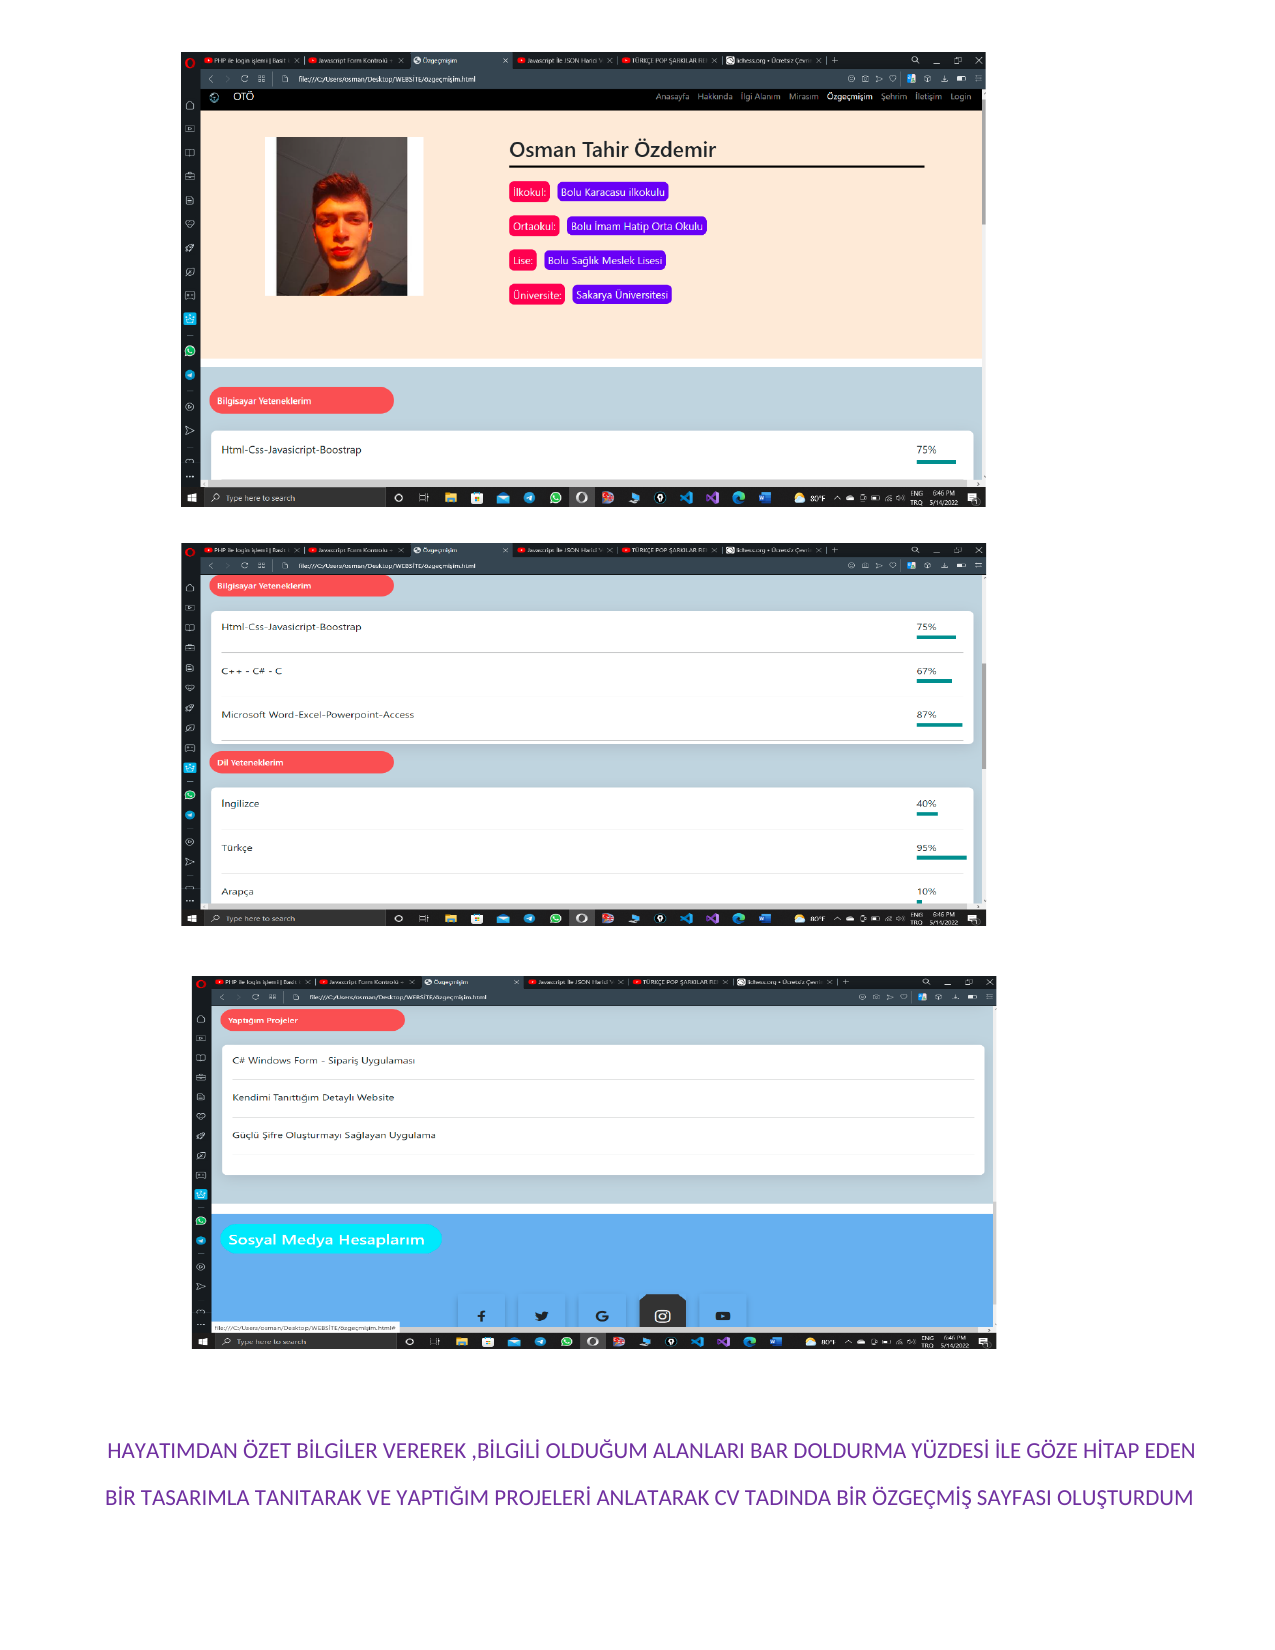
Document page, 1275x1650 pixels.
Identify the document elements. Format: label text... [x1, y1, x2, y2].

picture [179, 543, 986, 925]
picture [190, 976, 996, 1348]
text BİR TASARIMLA TANITARAK VE YAPTIĞIM PROJELERİ ANLATARAK CV TADINDA BİR ÖZGEÇMİŞ SAYFASI OLUŞTURDUM [30, 1483, 1245, 1511]
picture [179, 52, 986, 506]
text HAYATIMDAN ÖZET BİLGİLER VEREREK ,BİLGİLİ OLDUĞUM ALANLARI BAR DOLDURMA YÜZDESİ İLE GÖZE HİTAP EDEN [30, 1436, 1245, 1464]
